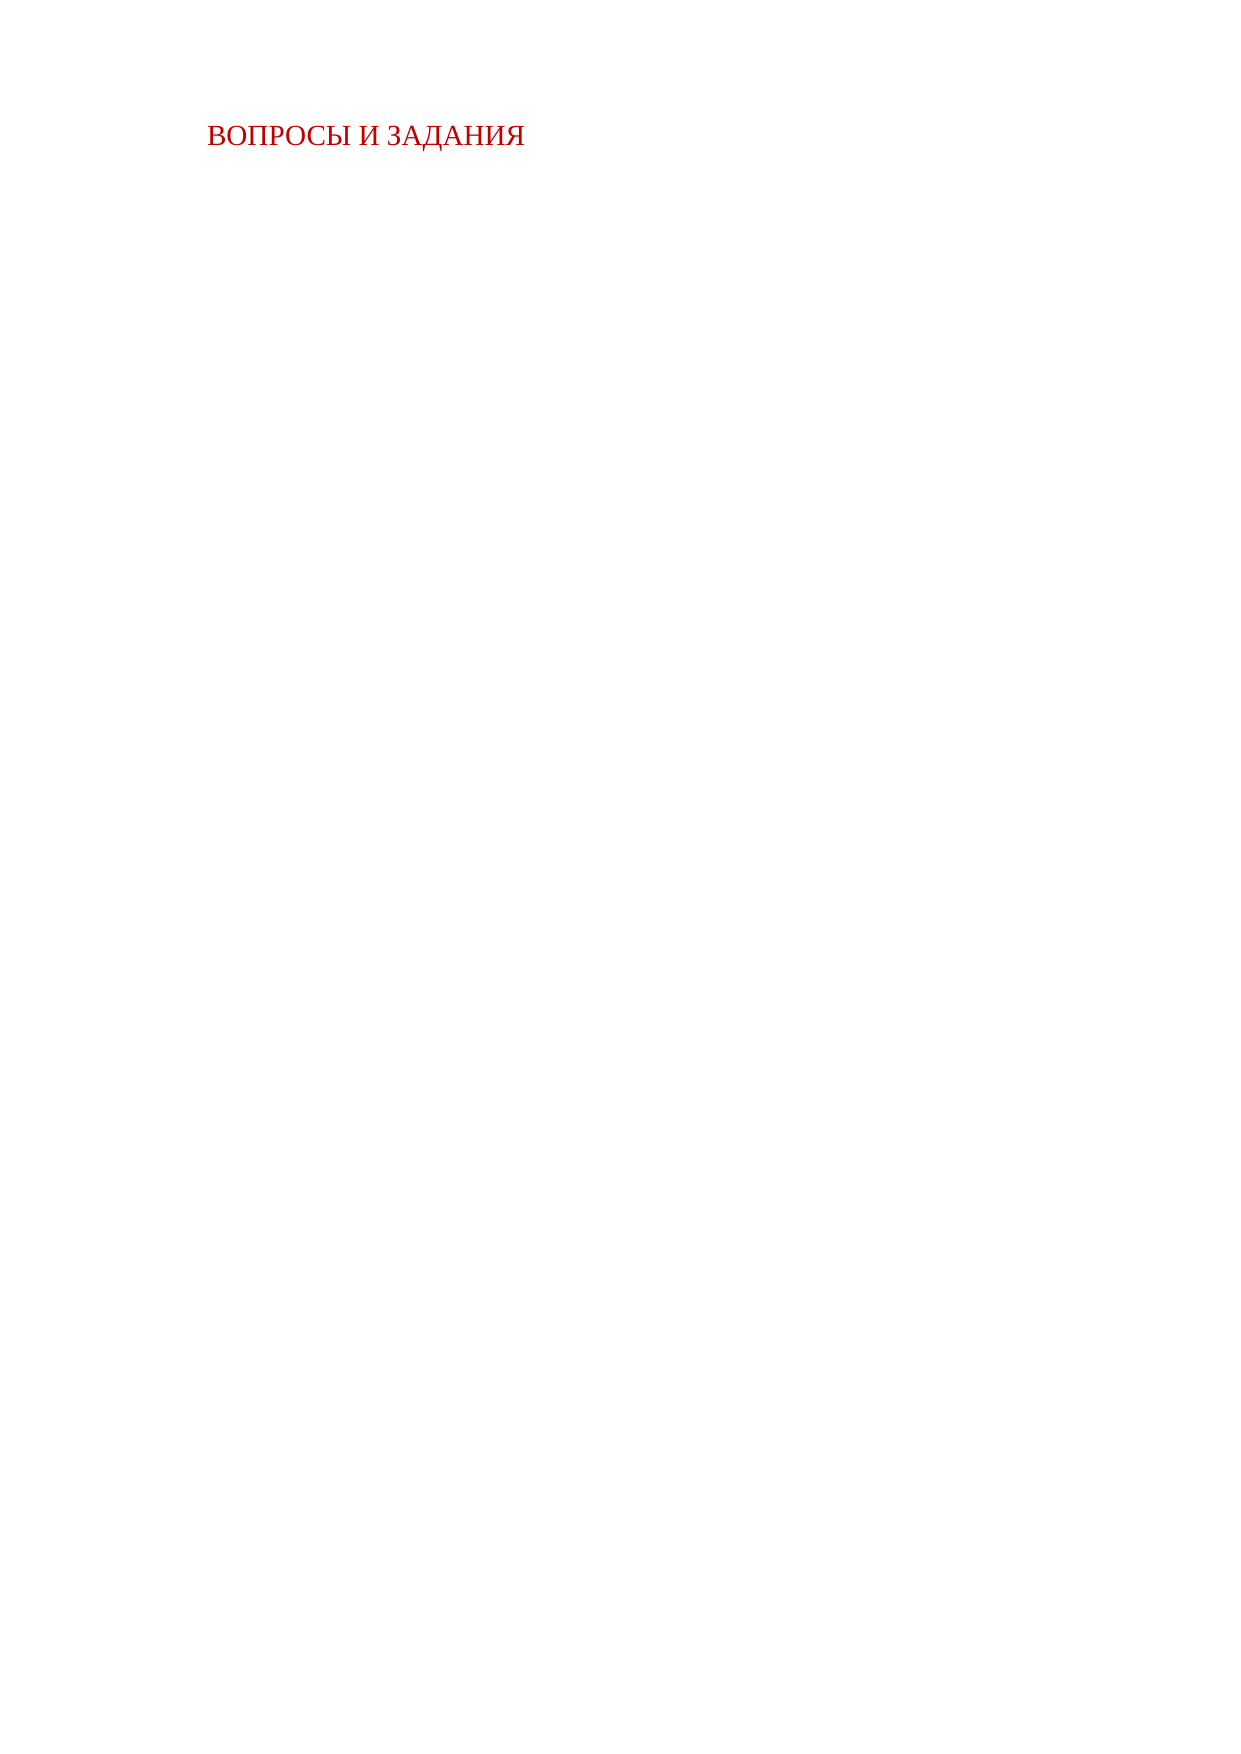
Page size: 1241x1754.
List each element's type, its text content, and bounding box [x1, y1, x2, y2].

text ВОПРОСЫ И ЗАДАНИЯ [207, 118, 1152, 152]
